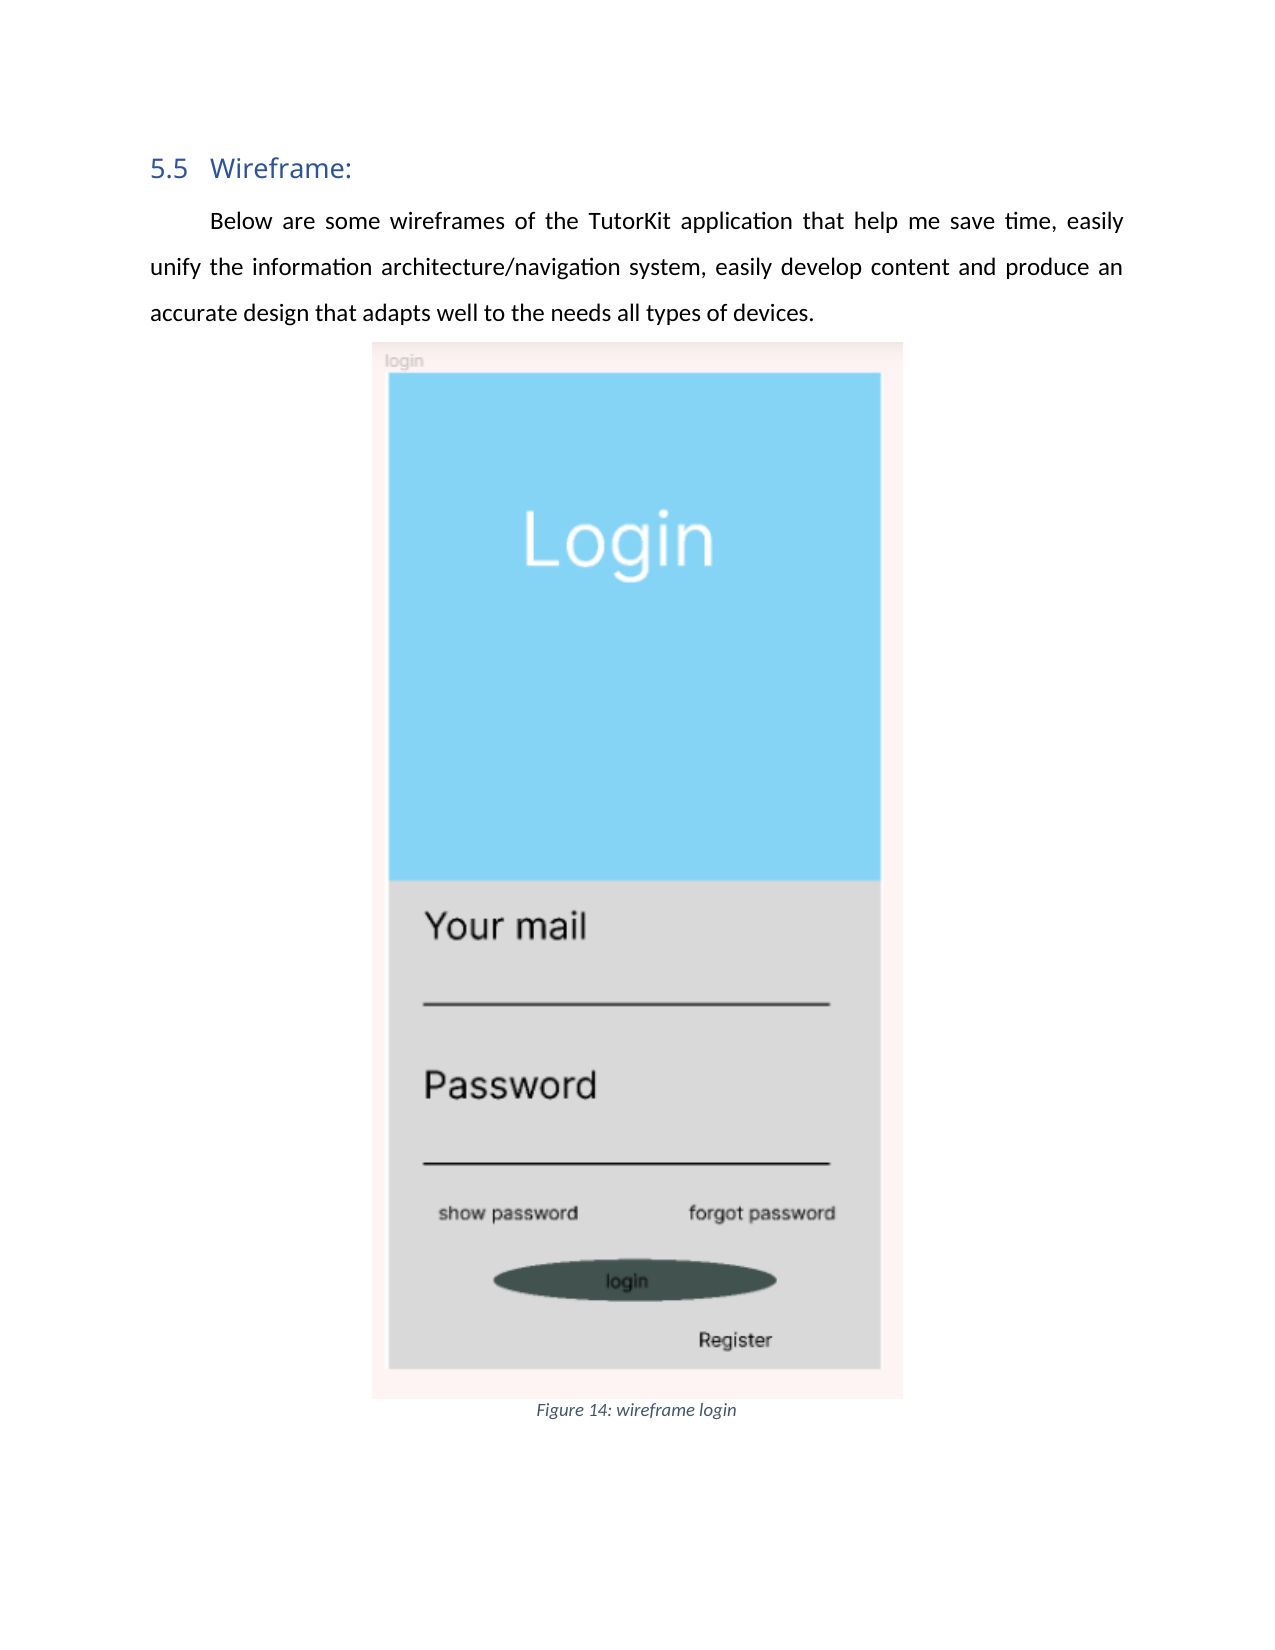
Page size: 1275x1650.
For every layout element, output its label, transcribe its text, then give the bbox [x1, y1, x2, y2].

subtitle Wireframe: [150, 150, 1125, 187]
text Below are some wireframes of the TutorKit application that help me save time, easily unify the information architecture/navigation system, easily develop content and produce an accurate design that adapts well to the needs all types of devices. [150, 205, 1125, 327]
picture [371, 342, 904, 1399]
